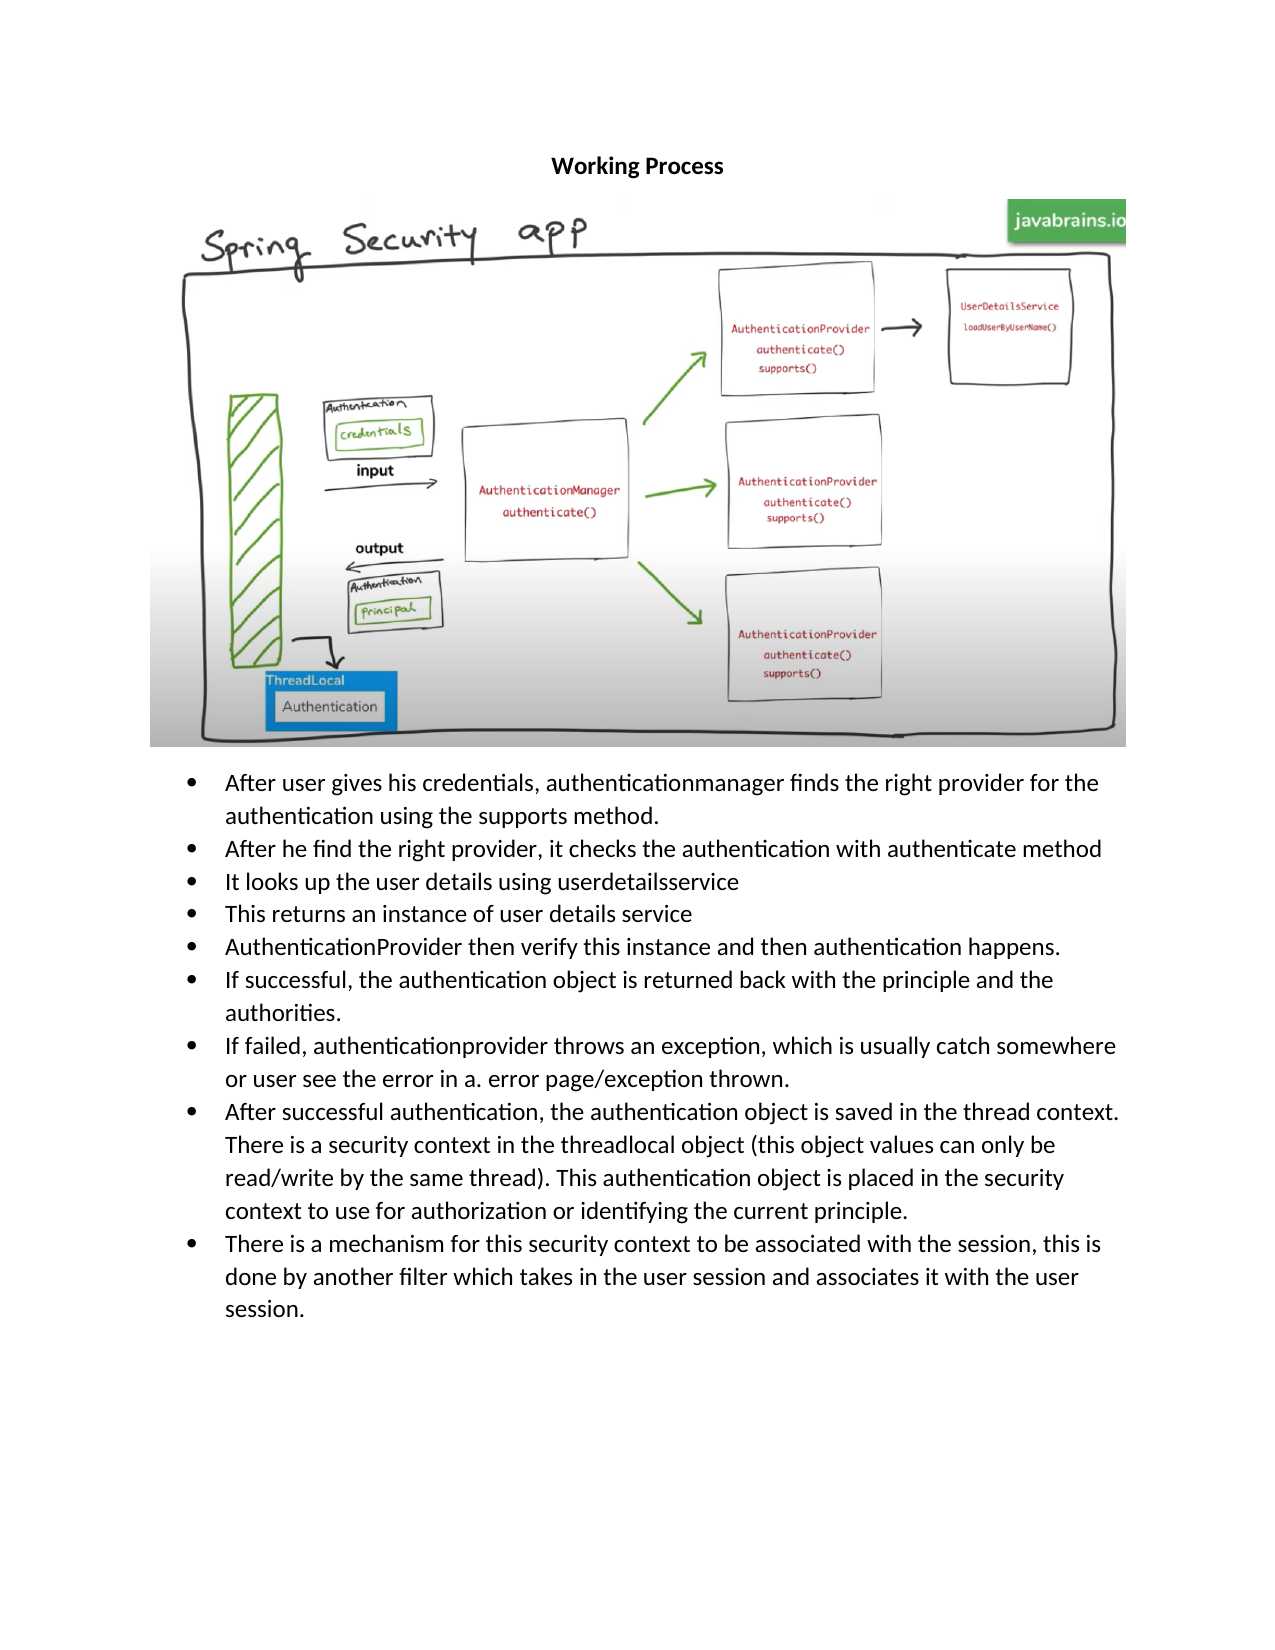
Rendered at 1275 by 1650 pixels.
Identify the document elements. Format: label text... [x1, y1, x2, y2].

list There is a mechanism for this security context to be associated with the session, this is done by another filter which takes in the user session and associates it with the user session. [187, 1228, 1125, 1324]
list If successful, the authentication object is returned back with the principle and the authorities. [187, 964, 1125, 1028]
picture [150, 199, 1126, 747]
list After user gives his credentials, authenticationmanager finds the right provider for the authentication using the supports method. [187, 767, 1125, 830]
text Working Process [150, 150, 1125, 181]
list If failed, authenticationprovider throws an exception, which is usually catch somewhere or user see the error in a. error page/exception thrown. [187, 1030, 1125, 1094]
list This returns an instance of user details service [187, 898, 1125, 929]
list After successful authentication, the authentication object is saved in the thread context. There is a security context in the threadlocal object (this object values can only be read/write by the same thread). This authentication object is placed in the security context to use for authorization or identifying the current principle. [187, 1096, 1125, 1225]
list It looks up the user details using userdetailsservice [187, 866, 1125, 896]
list After he find the right provider, it checks the authentication with authenticate method [187, 833, 1125, 863]
list AuthenticationProvider then verify this instance and then authentication happens. [187, 931, 1125, 962]
